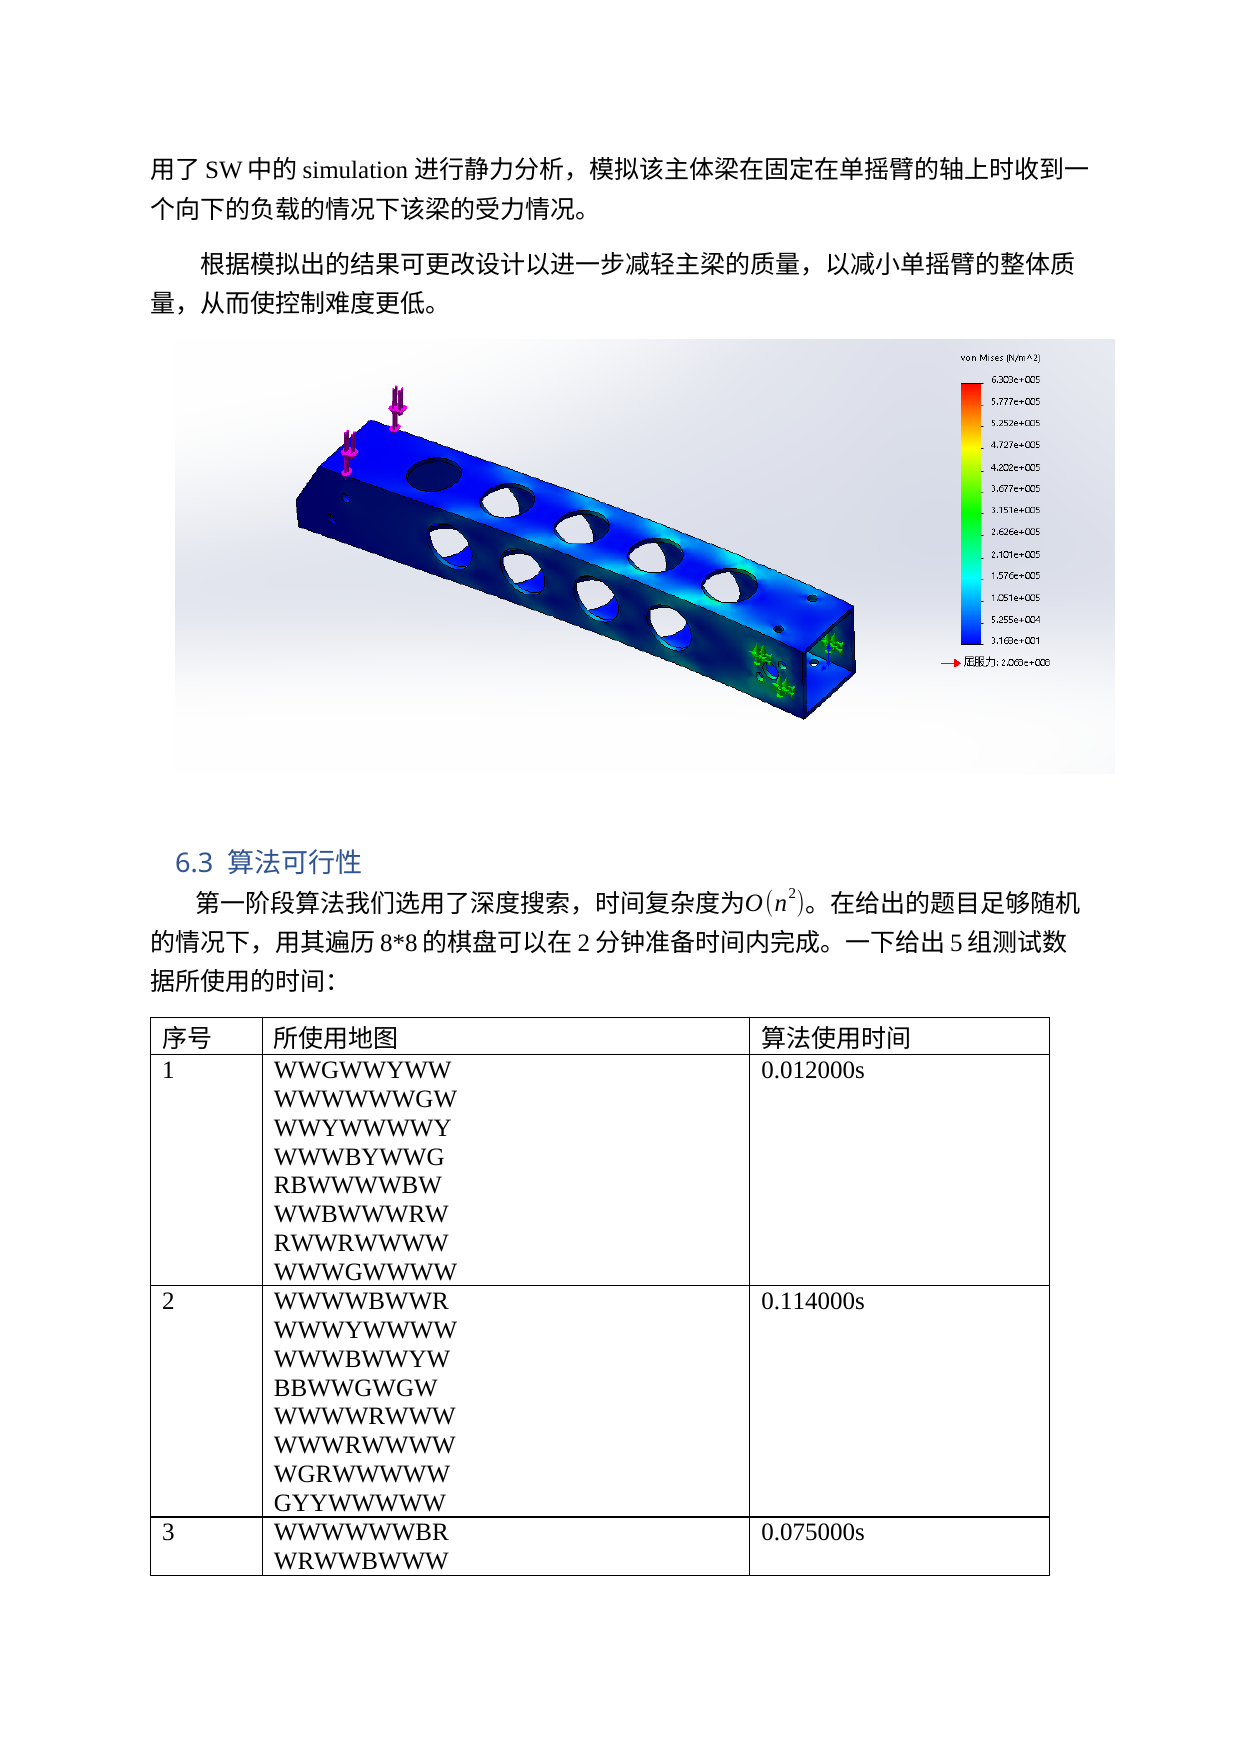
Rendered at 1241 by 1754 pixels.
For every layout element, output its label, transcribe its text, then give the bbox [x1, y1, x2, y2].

table_cell 0.012000s [750, 1055, 1049, 1285]
subtitle 6.3 算法可行性 [150, 841, 1090, 880]
picture [175, 339, 1115, 774]
text 第一阶段算法我们选用了深度搜索，时间复杂度为。在给出的题目足够随机的情况下，用其遍历8*8的棋盘可以在2分钟准备时间内完成。一下给出5组测试数据所使用的时间： [150, 883, 1090, 998]
table_cell 3 [151, 1518, 262, 1575]
table_cell 1 [151, 1055, 262, 1285]
table_cell 2 [151, 1286, 262, 1516]
text 根据模拟出的结果可更改设计以进一步减轻主梁的质量，以减小单摇臂的整体质量，从而使控制难度更低。 [150, 245, 1090, 320]
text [150, 150, 1090, 225]
table_cell WWGWWYWW WWWWWWGW WWYWWWWY WWWBYWWG RBWWWWBW WWBWWWRW RWWRWWWW WWWGWWWW [263, 1055, 749, 1285]
table_cell WWWWBWWR WWWYWWWW WWWBWWYW BBWWGWGW WWWWRWWW WWWRWWWW WGRWWWWW GYYWWWWW [263, 1286, 749, 1516]
table_header 所使用地图 [263, 1018, 749, 1054]
table_header 算法使用时间 [750, 1018, 1049, 1054]
table_cell 0.075000s [750, 1518, 1049, 1575]
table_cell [263, 1518, 749, 1575]
table_cell 0.114000s [750, 1286, 1049, 1516]
table_header 序号 [151, 1018, 262, 1054]
